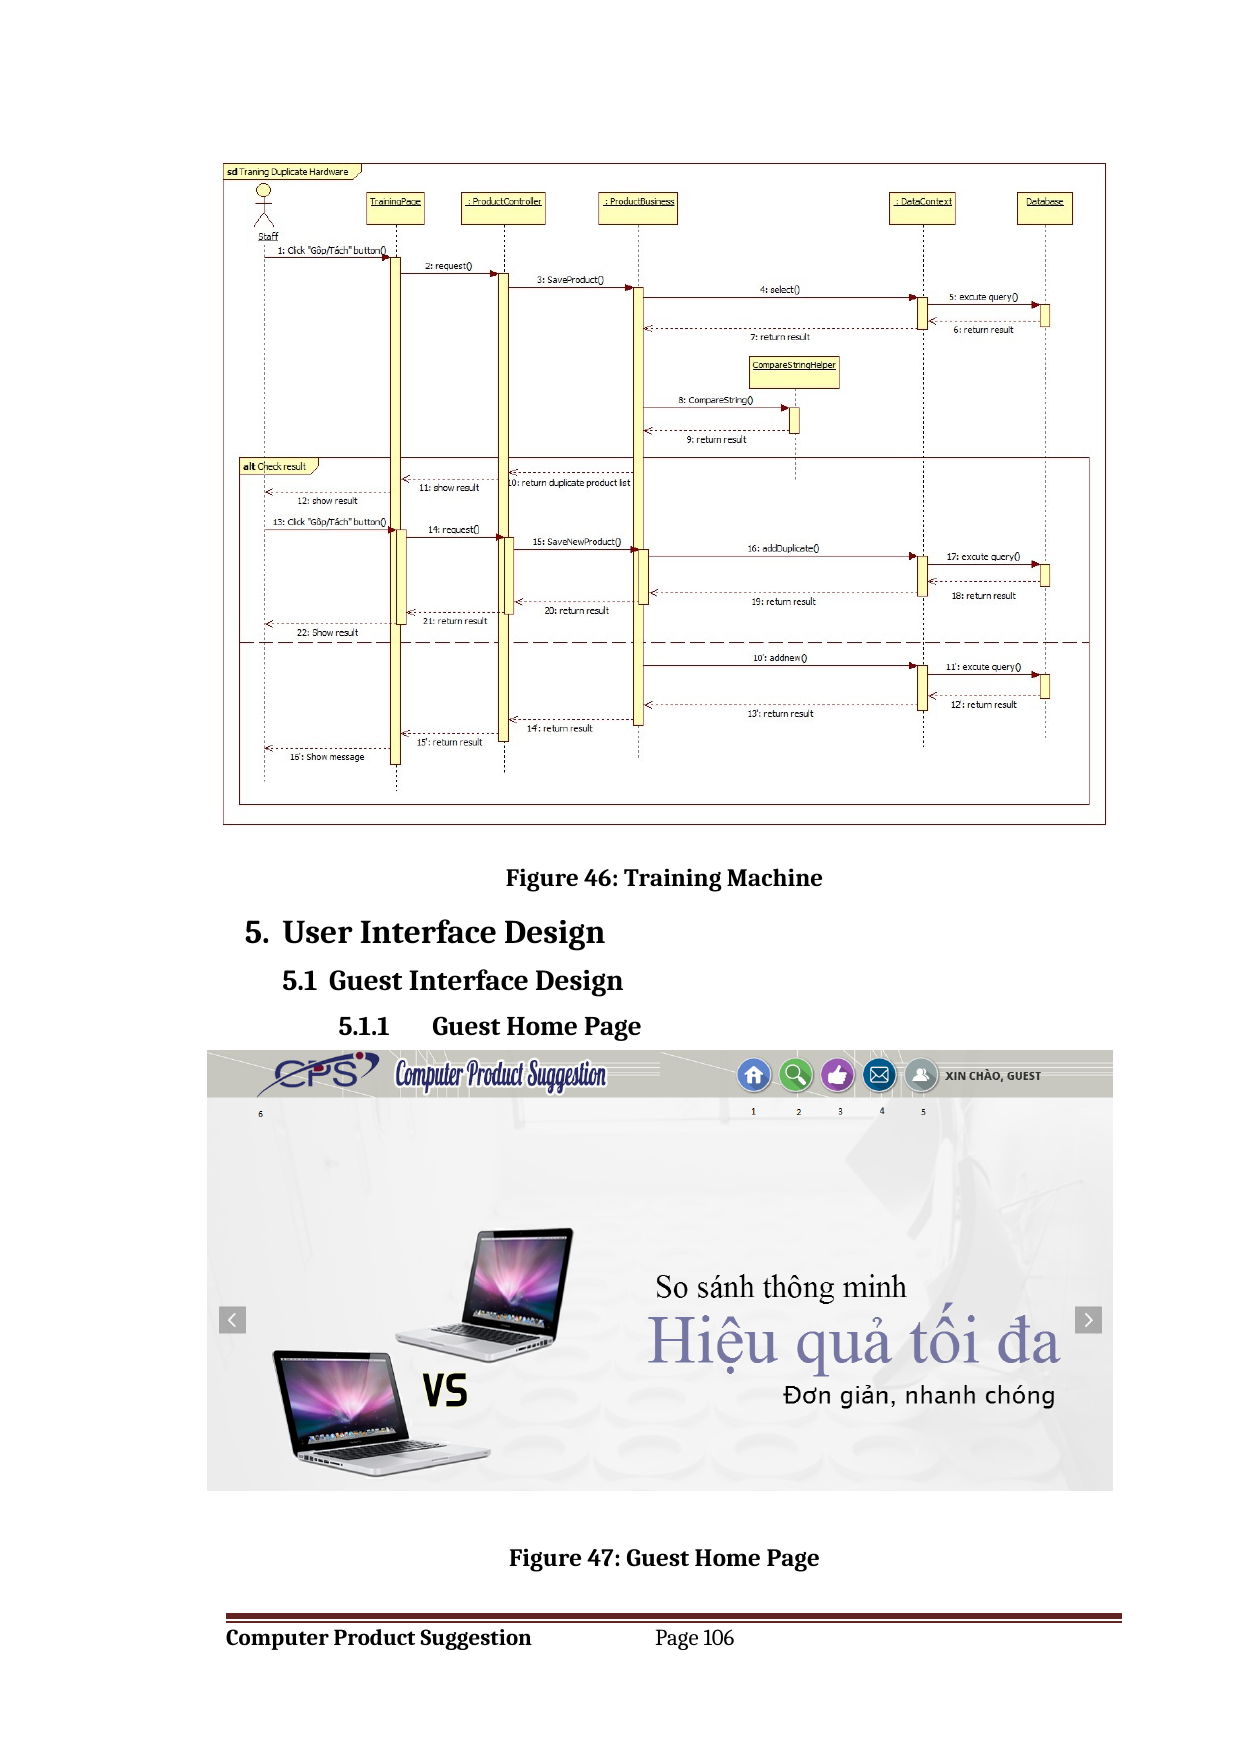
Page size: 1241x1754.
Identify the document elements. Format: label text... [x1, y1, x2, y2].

picture [207, 1050, 1123, 1497]
text Figure 47: Guest Home Page [207, 1544, 1122, 1573]
text Figure 46: Training Machine [207, 864, 1122, 893]
subtitle Guest Interface Design [282, 964, 1122, 998]
subtitle User Interface Design [244, 914, 1122, 952]
picture [207, 147, 1121, 840]
subtitle Guest Home Page [338, 1011, 1122, 1042]
